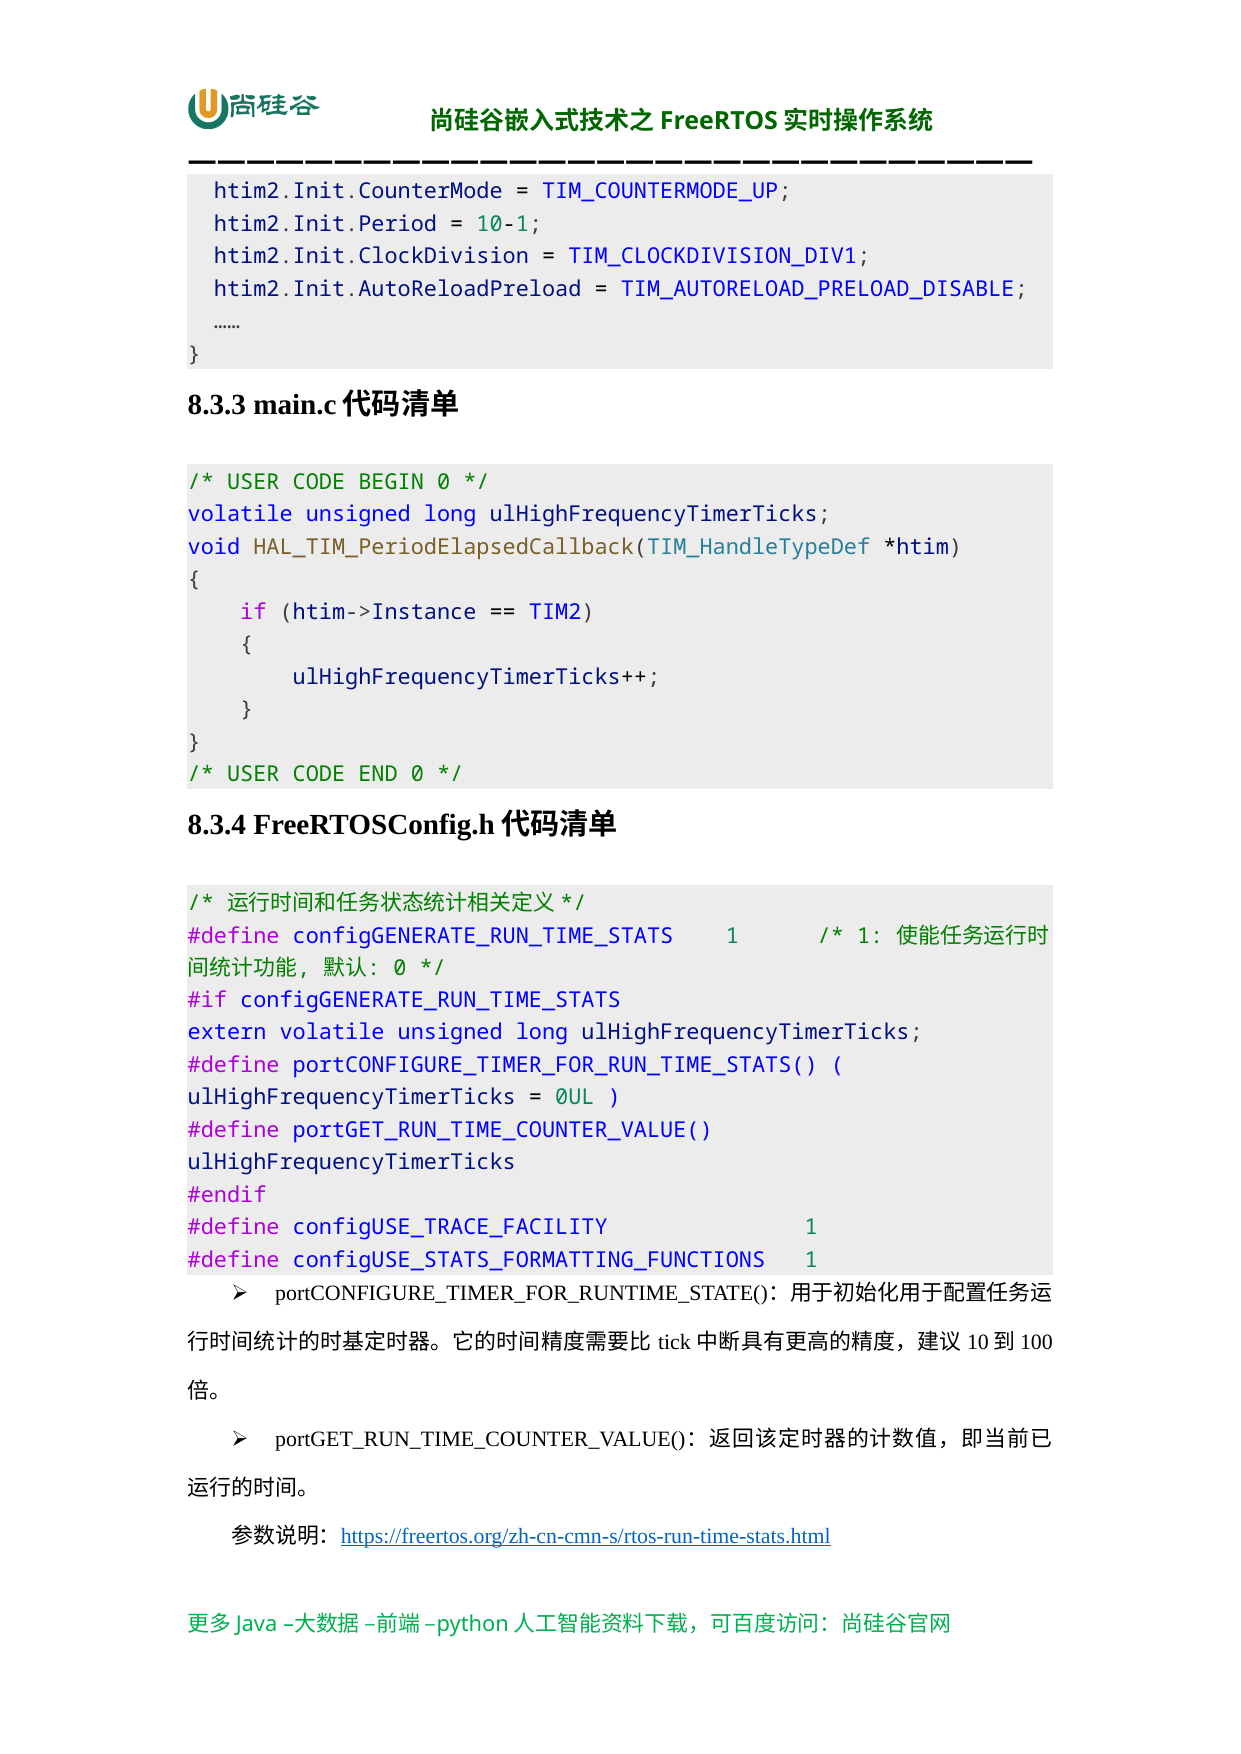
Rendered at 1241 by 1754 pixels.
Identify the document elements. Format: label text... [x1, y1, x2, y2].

text /* USER CODE END 0 */ [187, 757, 1053, 789]
text /* 运行时间和任务状态统计相关定义 */ [187, 885, 1053, 917]
text #if configGENERATE_RUN_TIME_STATS [187, 982, 1053, 1015]
text } [187, 692, 1053, 724]
text main.c代码清单 [187, 369, 1053, 434]
text #define portCONFIGURE_TIMER_FOR_RUN_TIME_STATS() ( ulHighFrequencyTimerTicks = 0UL ) [187, 1047, 1053, 1112]
text FreeRTOSConfig.h代码清单 [187, 789, 1053, 854]
text portGET_RUN_TIME_COUNTER_VALUE()：返回该定时器的计数值，即当前已运行的时间。 [187, 1421, 1053, 1502]
text htim2.Init.CounterMode = TIM_COUNTERMODE_UP; [187, 174, 1053, 206]
text { [187, 627, 1053, 659]
text if (htim->Instance == TIM2) [187, 594, 1053, 627]
text 参数说明：https://freertos.org/zh-cn-cmn-s/rtos-run-time-stats.html [187, 1518, 1053, 1550]
text volatile unsigned long ulHighFrequencyTimerTicks; [187, 497, 1053, 529]
text /* USER CODE BEGIN 0 */ [187, 464, 1053, 497]
text void HAL_TIM_PeriodElapsedCallback(TIM_HandleTypeDef *htim) [187, 529, 1053, 562]
text { [187, 562, 1053, 594]
text #endif [187, 1177, 1053, 1210]
text } [187, 724, 1053, 757]
text ulHighFrequencyTimerTicks++; [187, 659, 1053, 692]
text #define configUSE_STATS_FORMATTING_FUNCTIONS 1 [187, 1242, 1053, 1275]
text …… [187, 304, 1053, 336]
text #define configGENERATE_RUN_TIME_STATS 1 /* 1: 使能任务运行时间统计功能, 默认: 0 */ [187, 917, 1053, 982]
text #define portGET_RUN_TIME_COUNTER_VALUE() ulHighFrequencyTimerTicks [187, 1112, 1053, 1177]
picture [187, 88, 321, 130]
text htim2.Init.Period = 10-1; [187, 206, 1053, 239]
text portCONFIGURE_TIMER_FOR_RUNTIME_STATE()：用于初始化用于配置任务运行时间统计的时基定时器。它的时间精度需要比 tick 中断具有更高的精度，建议10到100倍。 [187, 1275, 1053, 1405]
text extern volatile unsigned long ulHighFrequencyTimerTicks; [187, 1015, 1053, 1047]
text } [187, 336, 1053, 369]
text #define configUSE_TRACE_FACILITY 1 [187, 1210, 1053, 1242]
text htim2.Init.AutoReloadPreload = TIM_AUTORELOAD_PRELOAD_DISABLE; [187, 271, 1053, 304]
text htim2.Init.ClockDivision = TIM_CLOCKDIVISION_DIV1; [187, 239, 1053, 271]
